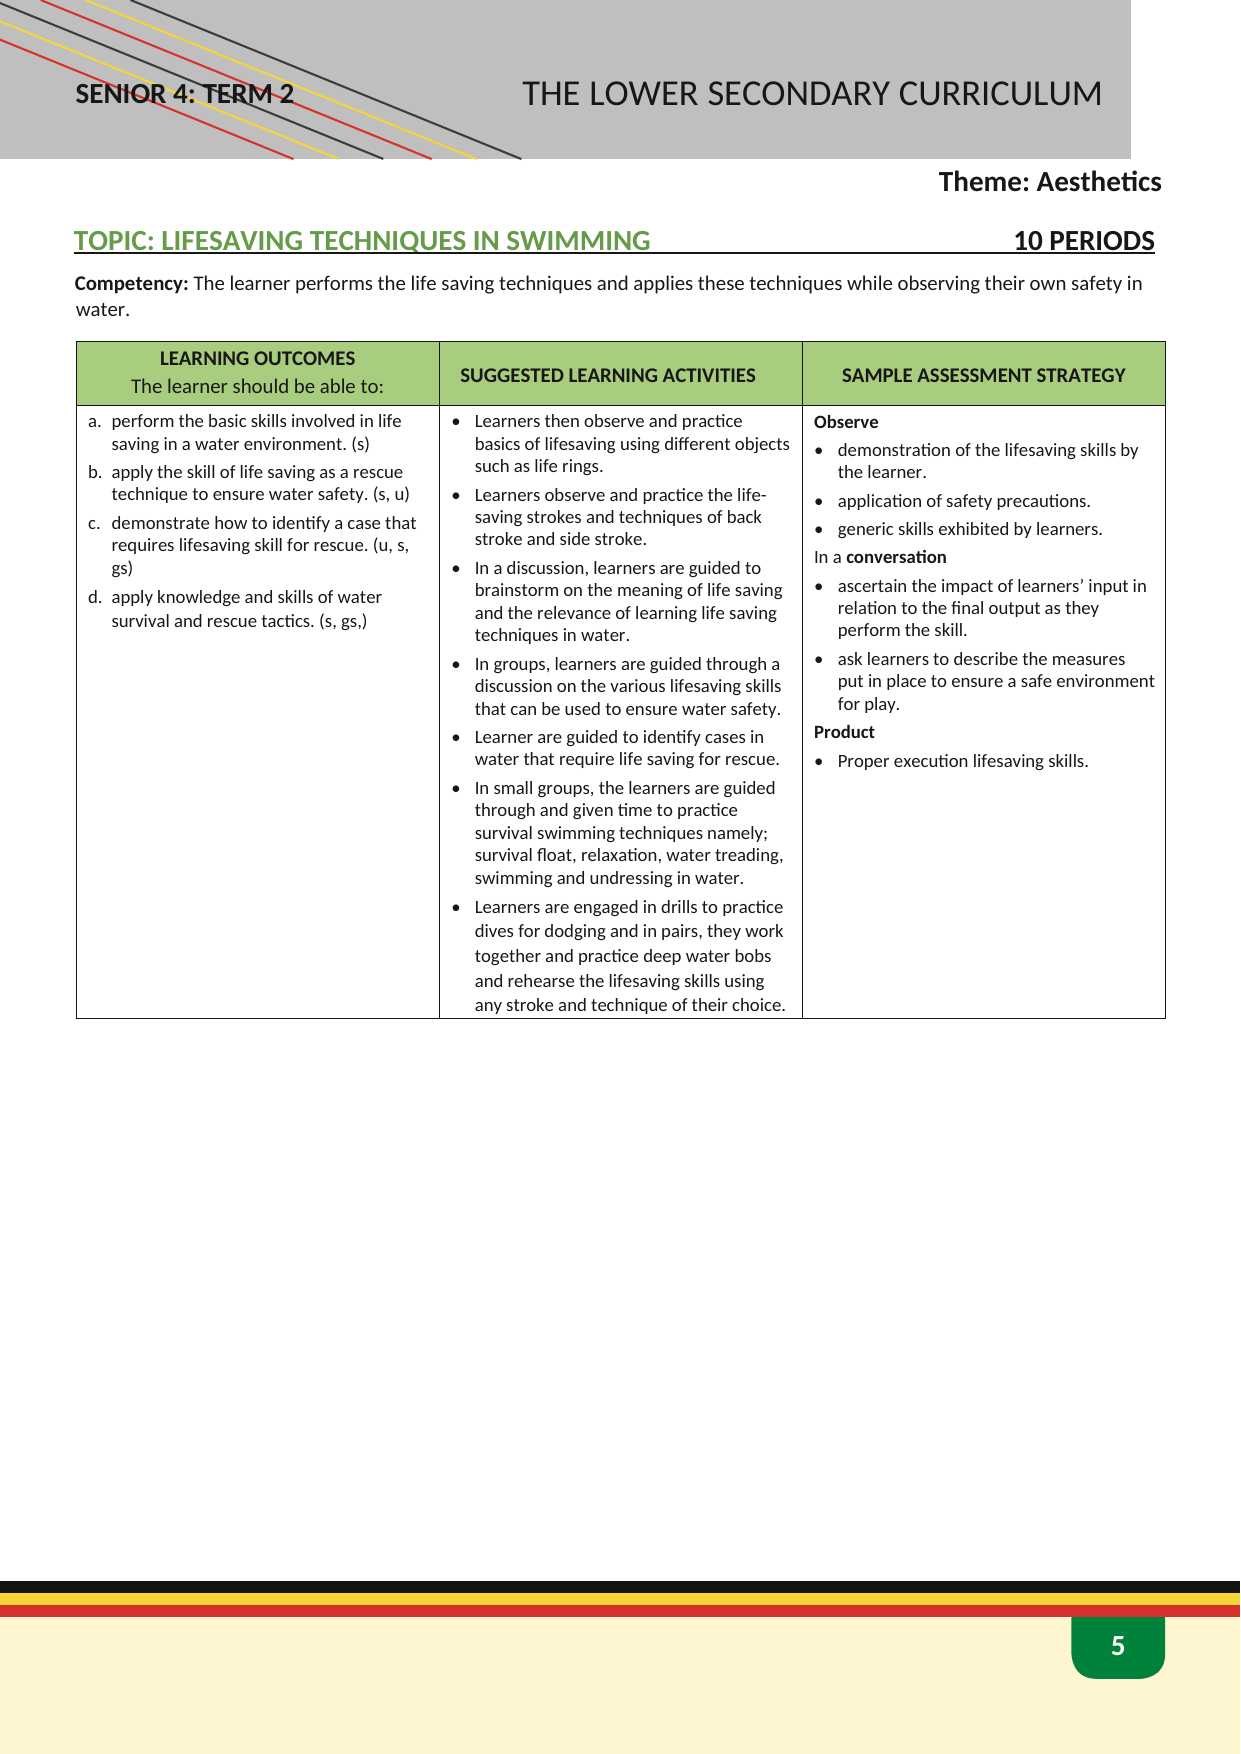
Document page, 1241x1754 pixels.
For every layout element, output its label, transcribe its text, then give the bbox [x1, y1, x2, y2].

subtitle TOPIC: LIFESAVING TECHNIQUES IN SWIMMING 10 PERIODS [74, 222, 1163, 257]
table_cell perform the basic skills involved in life saving in a water environment. (s) apply the skill of life saving as a rescue technique to ensure water safety. (s, u) demonstrate how to identify a case that requires lifesaving skill for rescue. (u, s, gs) apply knowledge and skills of water survival and rescue tactics. (s, gs,) [77, 406, 439, 1018]
table_cell Learners then observe and practice basics of lifesaving using different objects such as life rings. Learners observe and practice the life-saving strokes and techniques of back stroke and side stroke. In a discussion, learners are guided to brainstorm on the meaning of life saving and the relevance of learning life saving techniques in water. In groups, learners are guided through a discussion on the various lifesaving skills that can be used to ensure water safety. Learner are guided to identify cases in water that require life saving for rescue. In small groups, the learners are guided through and given time to practice survival swimming techniques namely; survival float, relaxation, water treading, swimming and undressing in water. Learners are engaged in drills to practice dives for dodging and in pairs, they work together and practice deep water bobs and rehearse the lifesaving skills using any stroke and technique of their choice. [440, 406, 802, 1018]
table_header SAMPLE ASSESSMENT STRATEGY [803, 342, 1165, 405]
table_header LEARNING OUTCOMES The learner should be able to: [77, 342, 439, 405]
table_header SUGGESTED LEARNING ACTIVITIES [440, 342, 802, 405]
table_cell Observe demonstration of the lifesaving skills by the learner. application of safety precautions. generic skills exhibited by learners. In a conversation ascertain the impact of learners’ input in relation to the final output as they perform the skill. ask learners to describe the measures put in place to ensure a safe environment for play. Product Proper execution lifesaving skills. [803, 406, 1165, 1018]
text Competency: The learner performs the life saving techniques and applies these techniques while observing their own safety in water. [74, 270, 1161, 322]
text Theme: Aesthetics [75, 150, 1162, 199]
